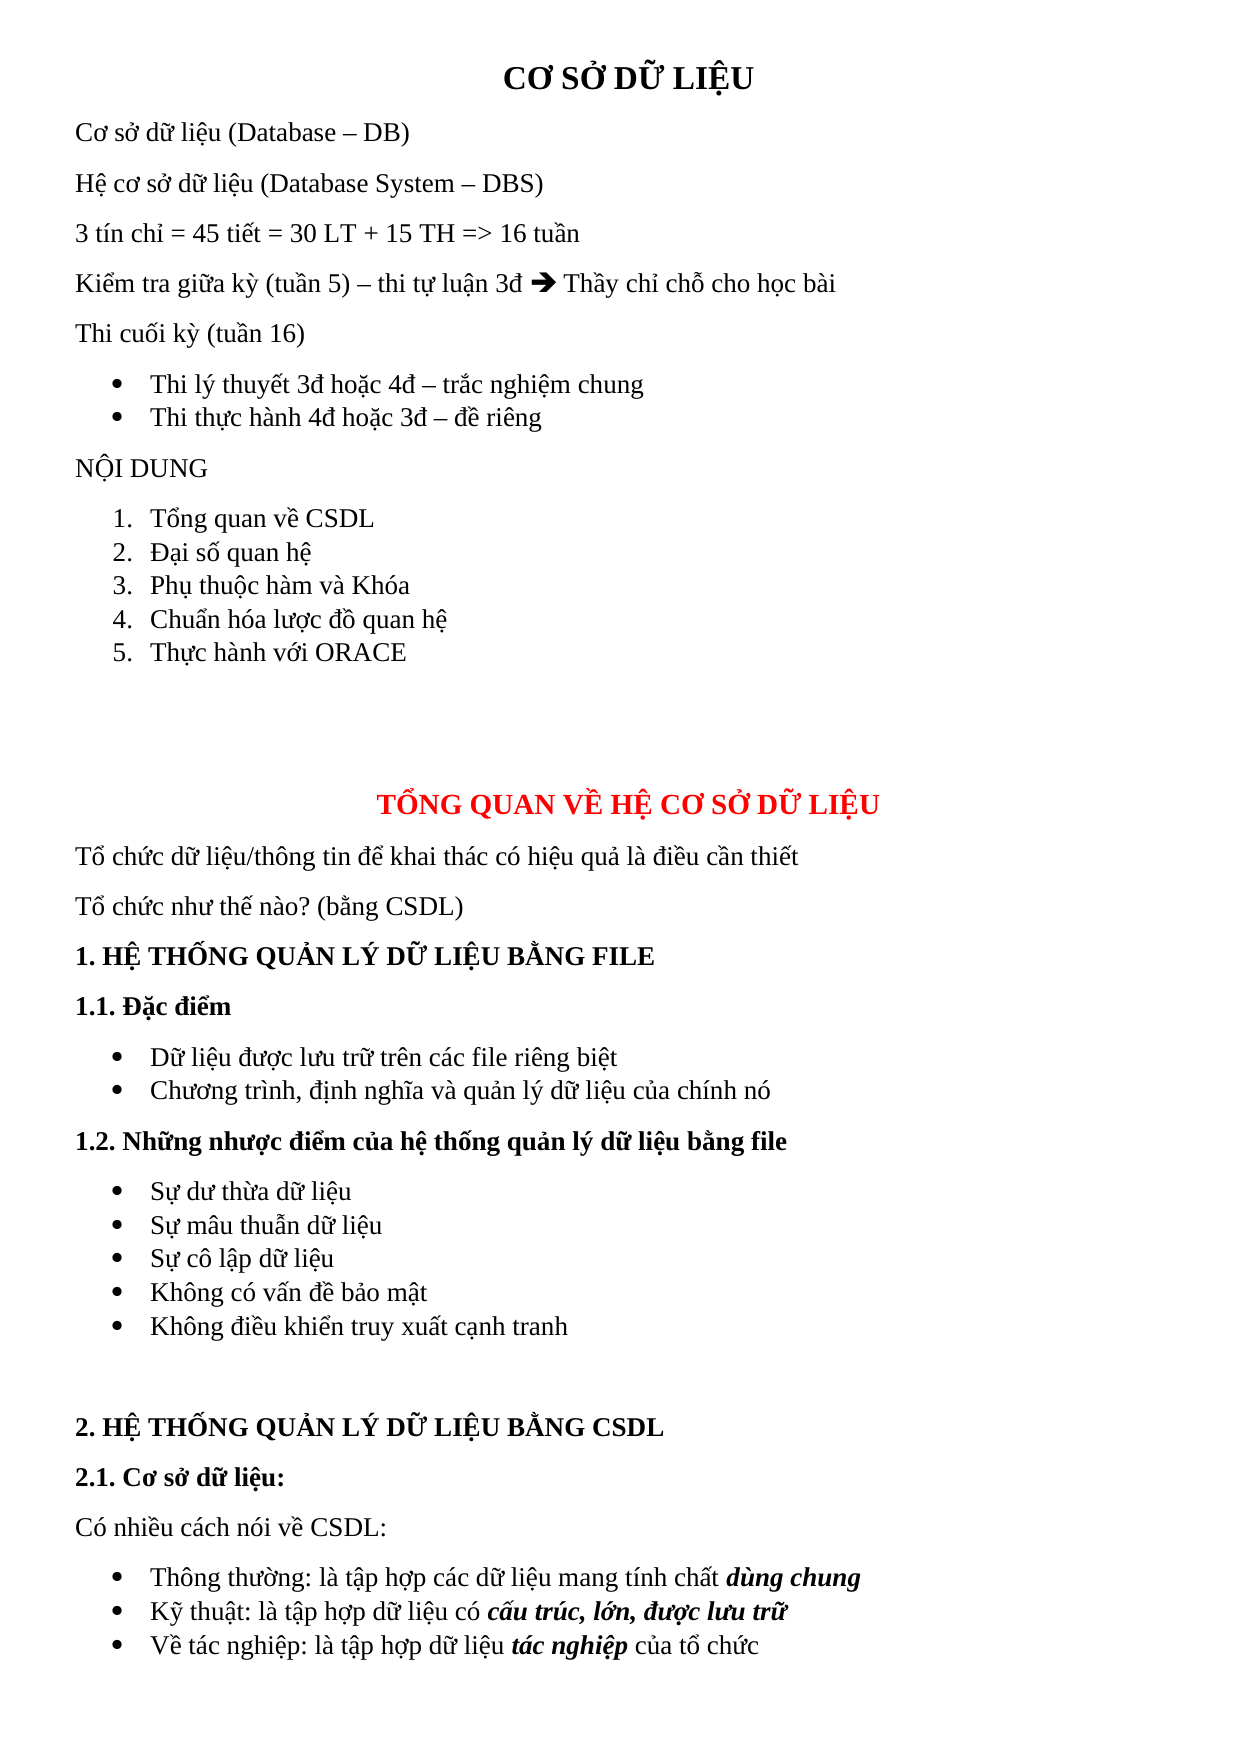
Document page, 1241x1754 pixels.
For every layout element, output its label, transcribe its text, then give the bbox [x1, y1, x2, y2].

list Sự cô lập dữ liệu [112, 1242, 1182, 1274]
list Không có vấn đề bảo mật [112, 1276, 1182, 1307]
list Phụ thuộc hàm và Khóa [112, 569, 1182, 600]
text Tổ chức như thế nào? (bằng CSDL) [75, 890, 1182, 921]
list Không điều khiển truy xuất cạnh tranh [112, 1310, 1182, 1341]
list Thi lý thuyết 3đ hoặc 4đ – trắc nghiệm chung [112, 368, 1182, 399]
text NỘI DUNG [75, 452, 1182, 483]
text Tổ chức dữ liệu/thông tin để khai thác có hiệu quả là điều cần thiết [75, 840, 1182, 871]
text 2. HỆ THỐNG QUẢN LÝ DỮ LIỆU BẰNG CSDL [75, 1411, 1182, 1442]
text Có nhiều cách nói về CSDL: [75, 1511, 1182, 1542]
text Thi cuối kỳ (tuần 16) [75, 318, 1182, 349]
list Thông thường: là tập hợp các dữ liệu mang tính chất dùng chung [112, 1561, 1182, 1592]
list Kỹ thuật: là tập hợp dữ liệu có cấu trúc, lớn, được lưu trữ [112, 1595, 1182, 1626]
text 1.1. Đặc điểm [75, 990, 1182, 1022]
list Tổng quan về CSDL [112, 502, 1182, 533]
text TỔNG QUAN VỀ HỆ CƠ SỞ DỮ LIỆU [75, 787, 1182, 821]
list Về tác nghiệp: là tập hợp dữ liệu tác nghiệp của tổ chức [112, 1629, 1182, 1660]
list Chuẩn hóa lược đồ quan hệ [112, 603, 1182, 634]
list Chương trình, định nghĩa và quản lý dữ liệu của chính nó [112, 1074, 1182, 1106]
list Đại số quan hệ [112, 536, 1182, 567]
list Sự dư thừa dữ liệu [112, 1175, 1182, 1206]
text 2.1. Cơ sở dữ liệu: [75, 1461, 1182, 1492]
list Thi thực hành 4đ hoặc 3đ – đề riêng [112, 402, 1182, 433]
text 3 tín chỉ = 45 tiết = 30 LT + 15 TH => 16 tuần [75, 217, 1182, 248]
text Hệ cơ sở dữ liệu (Database System – DBS) [75, 167, 1182, 198]
list Thực hành với ORACE [112, 636, 1182, 667]
text 1. HỆ THỐNG QUẢN LÝ DỮ LIỆU BẰNG FILE [75, 940, 1182, 971]
text CƠ SỞ DỮ LIỆU [75, 58, 1182, 97]
list Dữ liệu được lưu trữ trên các file riêng biệt [112, 1041, 1182, 1072]
text Cơ sở dữ liệu (Database – DB) [75, 117, 1182, 148]
text Kiểm tra giữa kỳ (tuần 5) – thi tự luận 3đ Thầy chỉ chỗ cho học bài [75, 267, 1182, 298]
text 1.2. Những nhược điểm của hệ thống quản lý dữ liệu bằng file [75, 1125, 1182, 1156]
list Sự mâu thuẫn dữ liệu [112, 1209, 1182, 1240]
